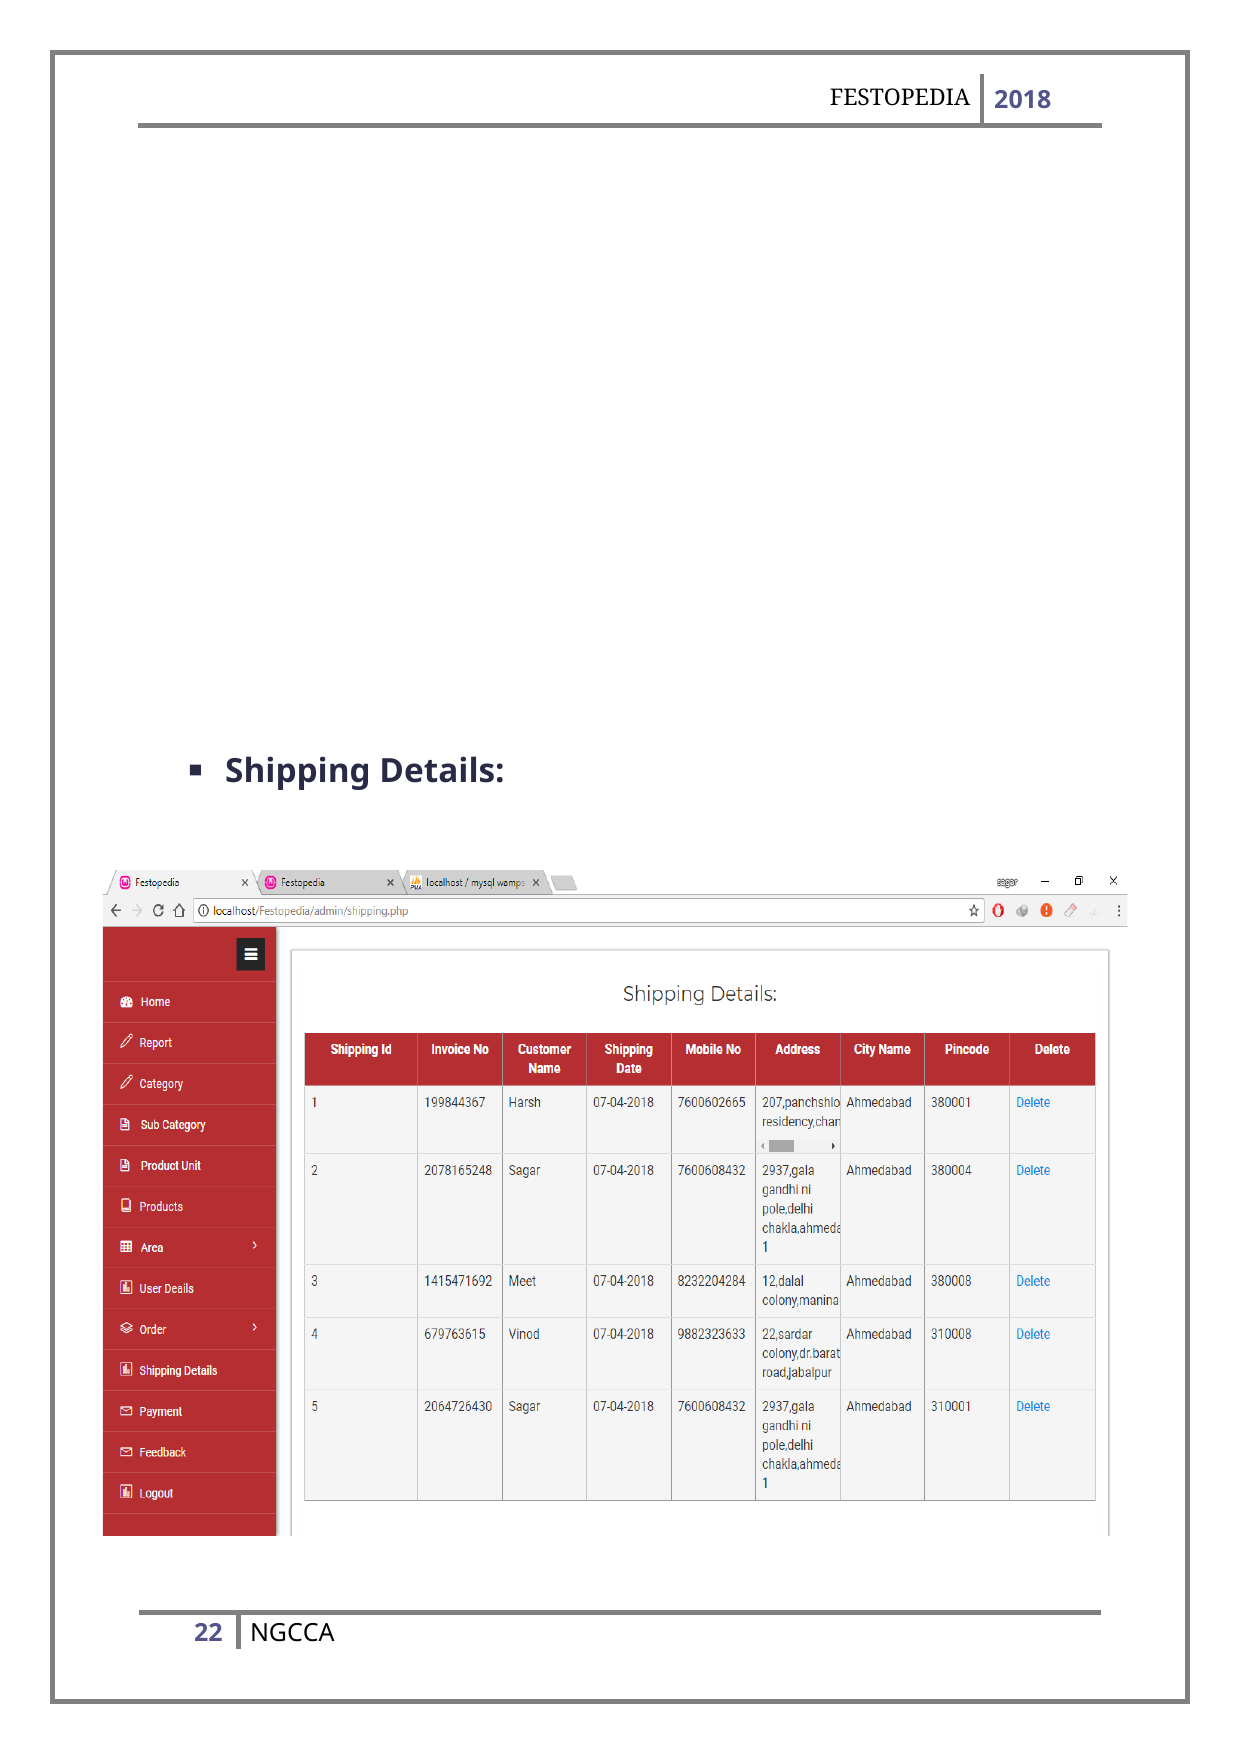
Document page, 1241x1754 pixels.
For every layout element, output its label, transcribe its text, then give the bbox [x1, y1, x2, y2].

picture [102, 870, 1126, 1536]
list Shipping Details: [187, 746, 1090, 792]
